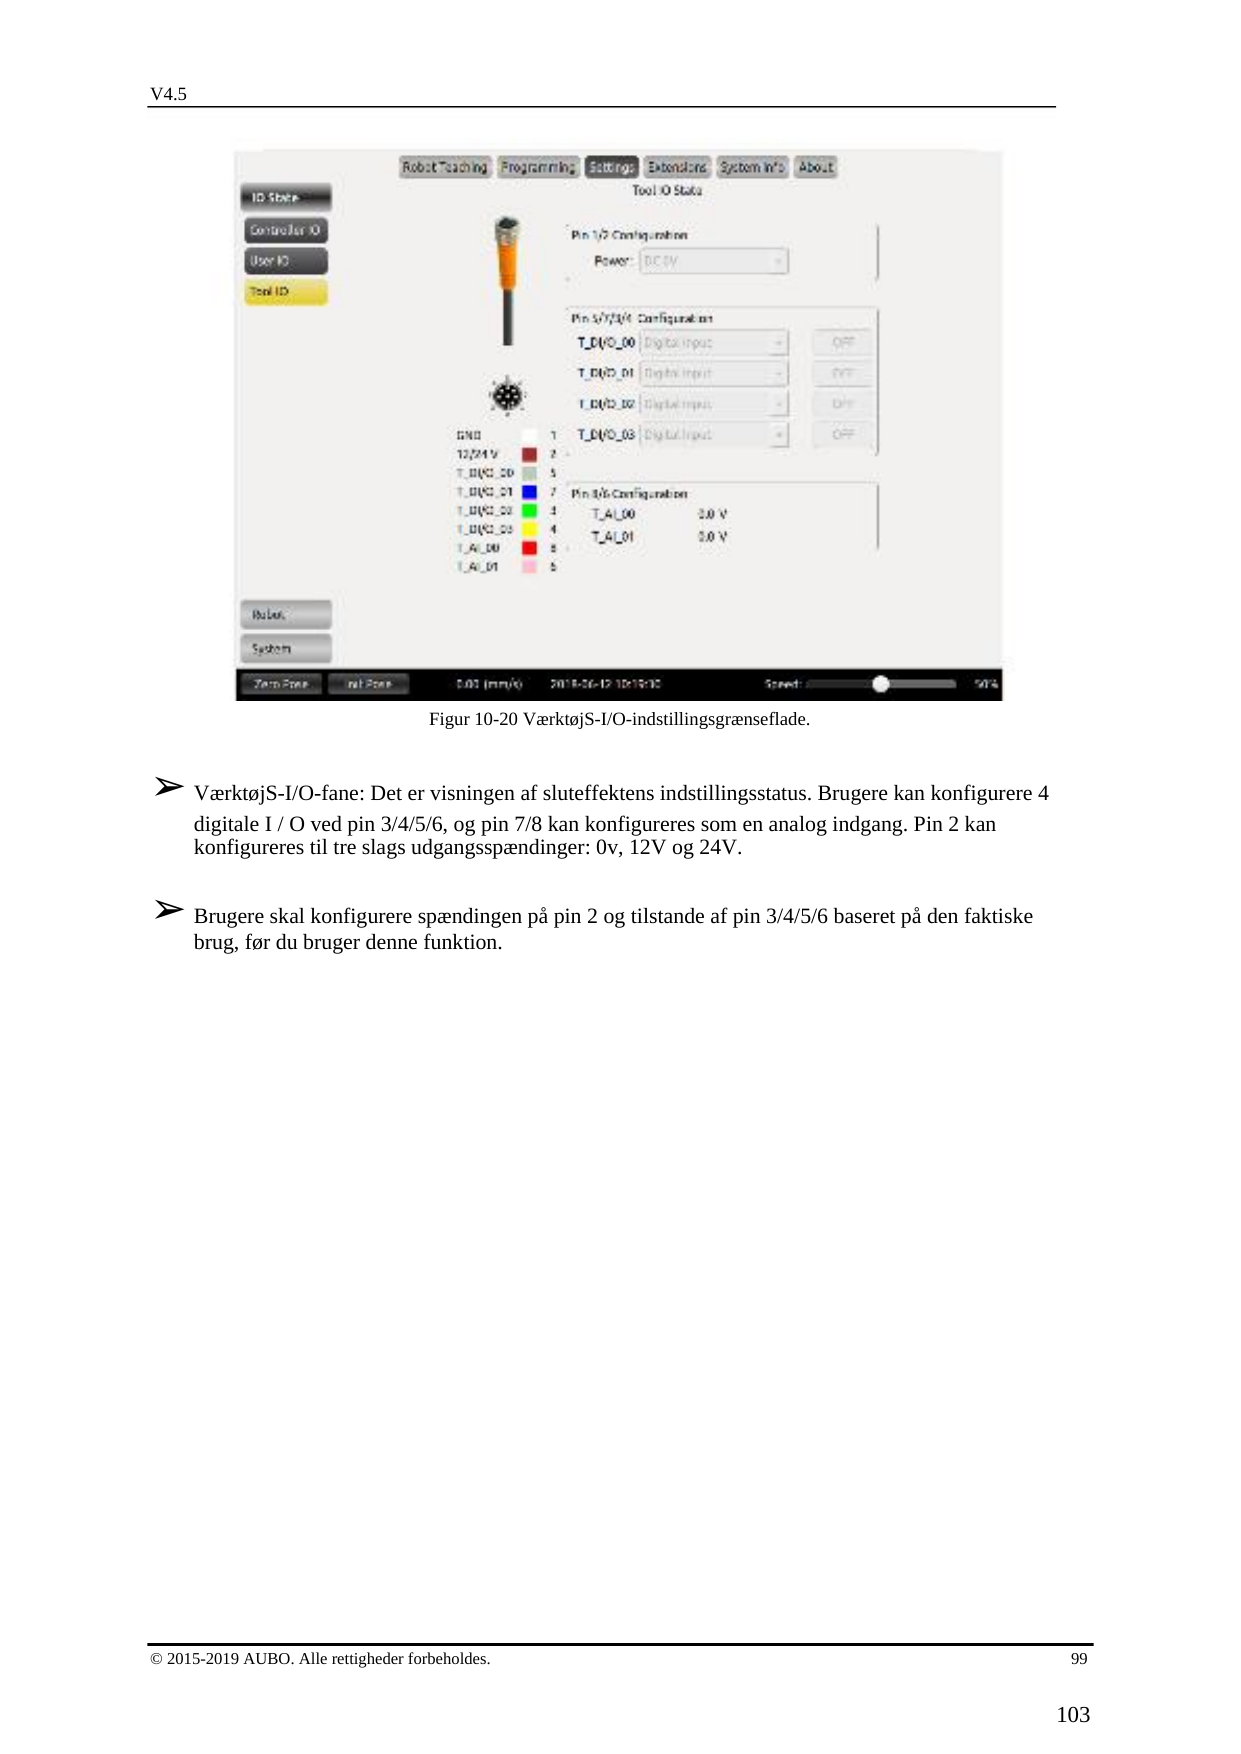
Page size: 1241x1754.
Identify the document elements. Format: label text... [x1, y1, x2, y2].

list Brugere skal konfigurere spændingen på pin 2 og tilstande af pin 3/4/5/6 baseret på den faktiske brug, før du bruger denne funktion. [150, 884, 1083, 954]
text © 2015-2019 AUBO. Alle rettigheder forbeholdes. 99 [150, 1649, 1090, 1668]
text Figur 10-20 VærktøjS-I/O-indstillingsgrænseflade. [150, 708, 1089, 729]
text V4.5 [150, 83, 1090, 104]
picture [147, 106, 1057, 701]
list VærktøjS-I/O-fane: Det er visningen af sluteffektens indstillingsstatus. Brugere kan konfigurere 4 digitale I / O ved pin 3/4/5/6, og pin 7/8 kan konfigureres som en analog indgang. Pin 2 kan konfigureres til tre slags udgangsspændinger: 0v, 12V og 24V. [150, 756, 1073, 859]
